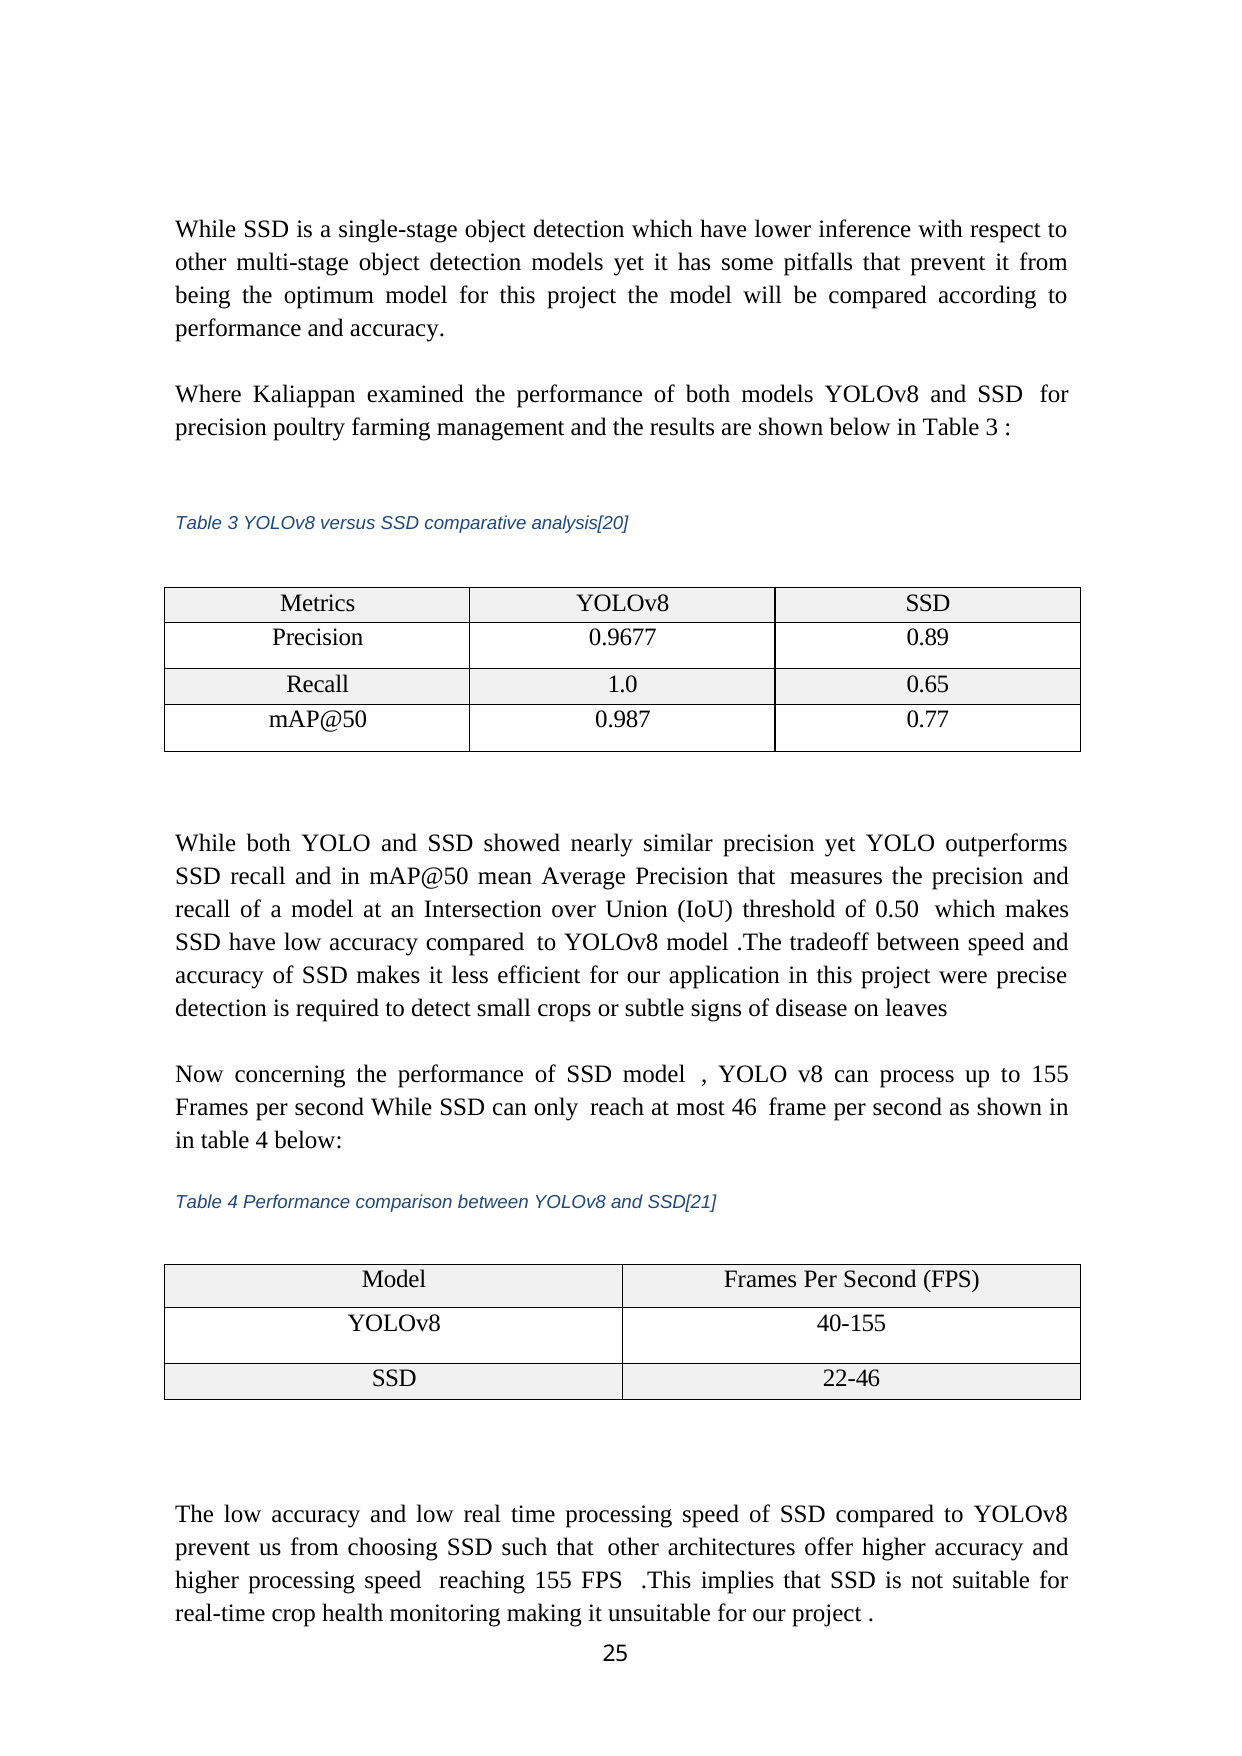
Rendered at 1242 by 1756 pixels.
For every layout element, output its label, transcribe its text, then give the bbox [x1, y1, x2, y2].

text Where Kaliappan examined the performance of both models YOLOv8 and SSD for precision poultry farming management and the results are shown below in Table 3 : [175, 379, 1068, 441]
table_header YOLOv8 [470, 588, 774, 622]
table_cell 1.0 [470, 669, 774, 704]
table_cell 40-155 [623, 1308, 1080, 1363]
text While SSD is a single-stage object detection which have lower inference with respect to other multi-stage object detection models yet it has some pitfalls that prevent it from being the optimum model for this project the model will be compared according to performance and accuracy. [175, 214, 1068, 342]
table_cell 0.77 [776, 705, 1080, 751]
table_cell SSD [165, 1364, 622, 1399]
table_header SSD [776, 588, 1080, 622]
table_cell 0.987 [470, 705, 774, 751]
table_cell 0.89 [776, 623, 1080, 668]
text Now concerning the performance of SSD model , YOLO v8 can process up to 155 Frames per second While SSD can only reach at most 46 frame per second as shown in in table 4 below: [175, 1059, 1069, 1153]
table_cell 0.9677 [470, 623, 774, 668]
text Table 4 Performance comparison between YOLOv8 and SSD[21] [175, 1191, 1197, 1213]
table_cell Recall [165, 669, 469, 704]
table_header Model [165, 1265, 622, 1307]
text The low accuracy and low real time processing speed of SSD compared to YOLOv8 prevent us from choosing SSD such that other architectures offer higher accuracy and higher processing speed reaching 155 FPS .This implies that SSD is not suitable for real-time crop health monitoring making it unsuitable for our project . [175, 1499, 1069, 1627]
table_cell mAP@50 [165, 705, 469, 751]
table_header Frames Per Second (FPS) [623, 1265, 1080, 1307]
text Table 3 YOLOv8 versus SSD comparative analysis[20] [175, 512, 1197, 533]
table_cell Precision [165, 623, 469, 668]
table_header Metrics [165, 588, 469, 622]
table_cell YOLOv8 [165, 1308, 622, 1363]
table_cell 22-46 [623, 1364, 1080, 1399]
text While both YOLO and SSD showed nearly similar precision yet YOLO outperforms SSD recall and in mAP@50 mean Average Precision that measures the precision and recall of a model at an Intersection over Union (IoU) threshold of 0.50 which makes SSD have low accuracy compared to YOLOv8 model .The tradeoff between speed and accuracy of SSD makes it less efficient for our application in this project were precise detection is required to detect small crops or subtle signs of disease on leaves [175, 828, 1069, 1022]
table_cell 0.65 [776, 669, 1080, 704]
